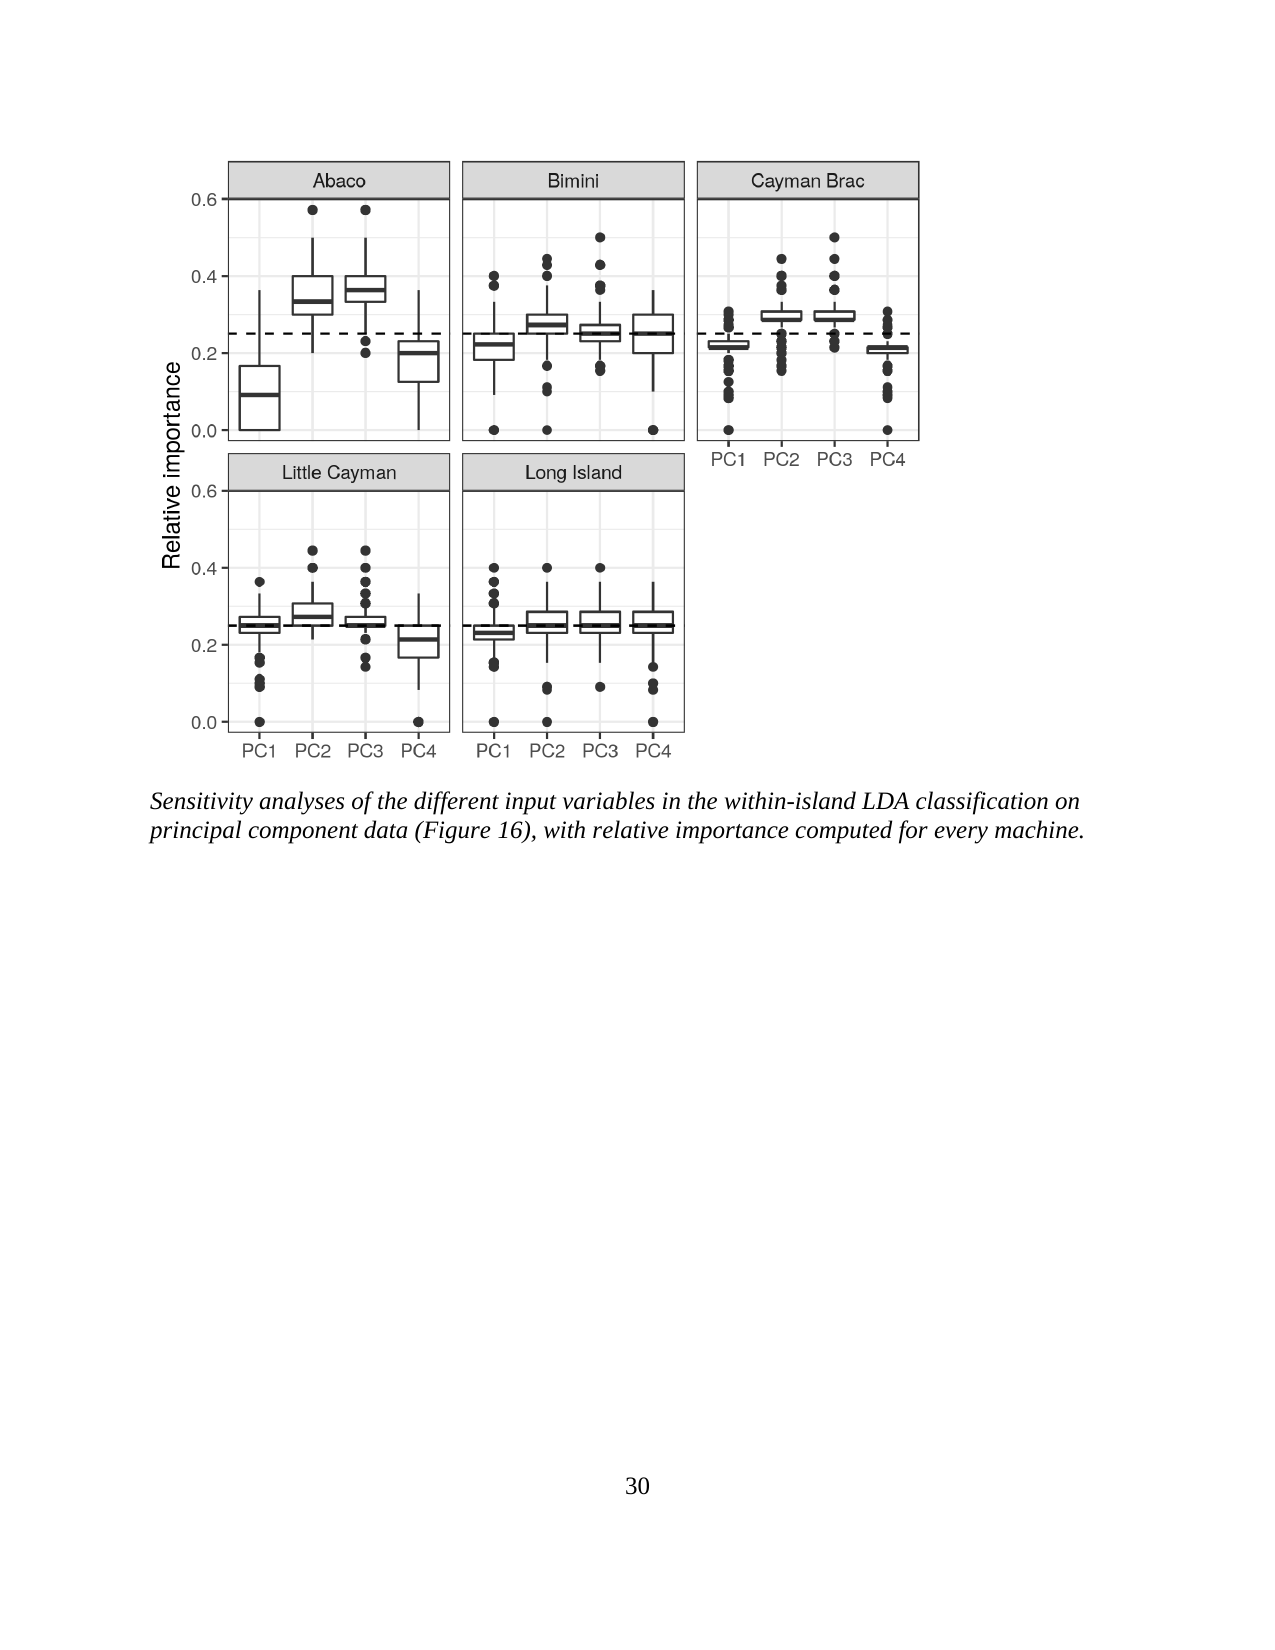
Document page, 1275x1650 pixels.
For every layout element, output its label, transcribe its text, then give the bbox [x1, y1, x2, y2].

picture [150, 150, 930, 774]
text Sensitivity analyses of the different input variables in the within-island LDA classification on principal component data (Figure 16), with relative importance computed for every machine. [150, 786, 1125, 844]
